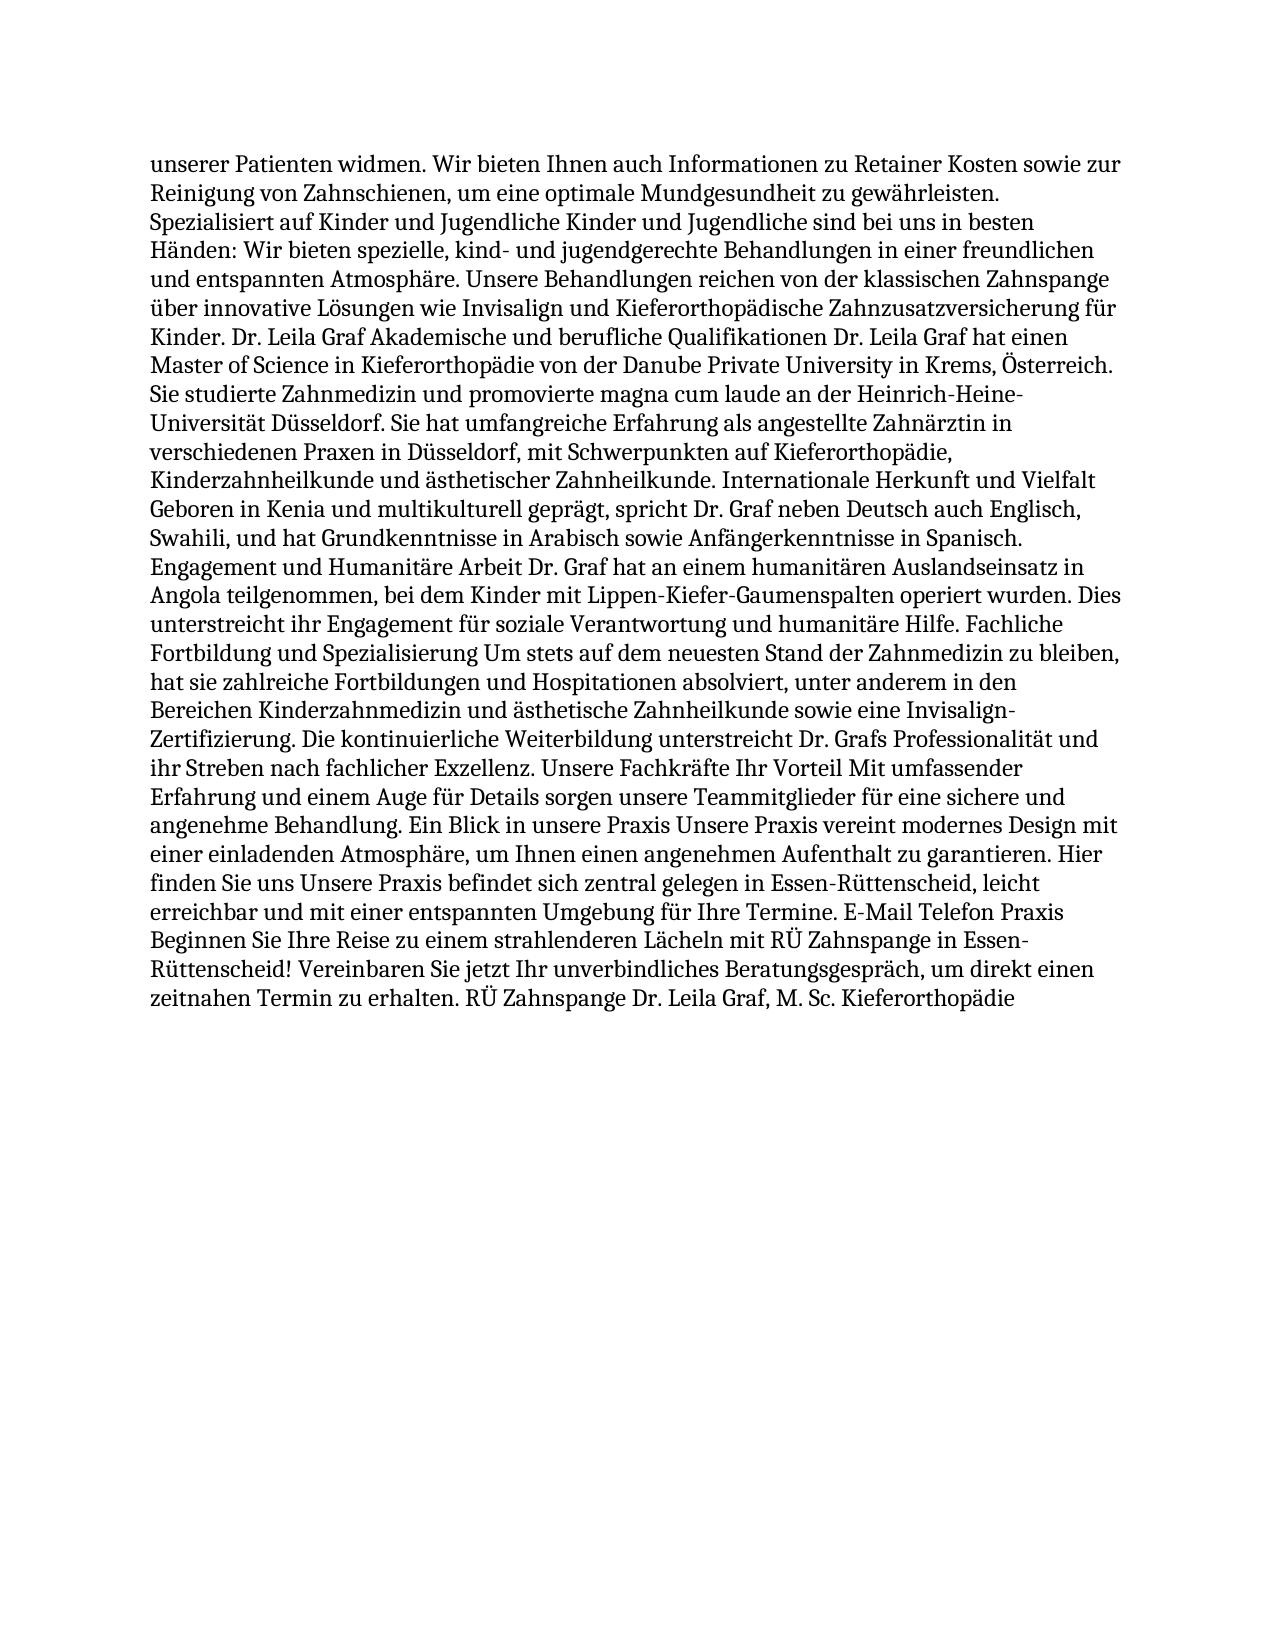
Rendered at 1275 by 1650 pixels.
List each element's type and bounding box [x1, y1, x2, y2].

text [150, 150, 1125, 1012]
